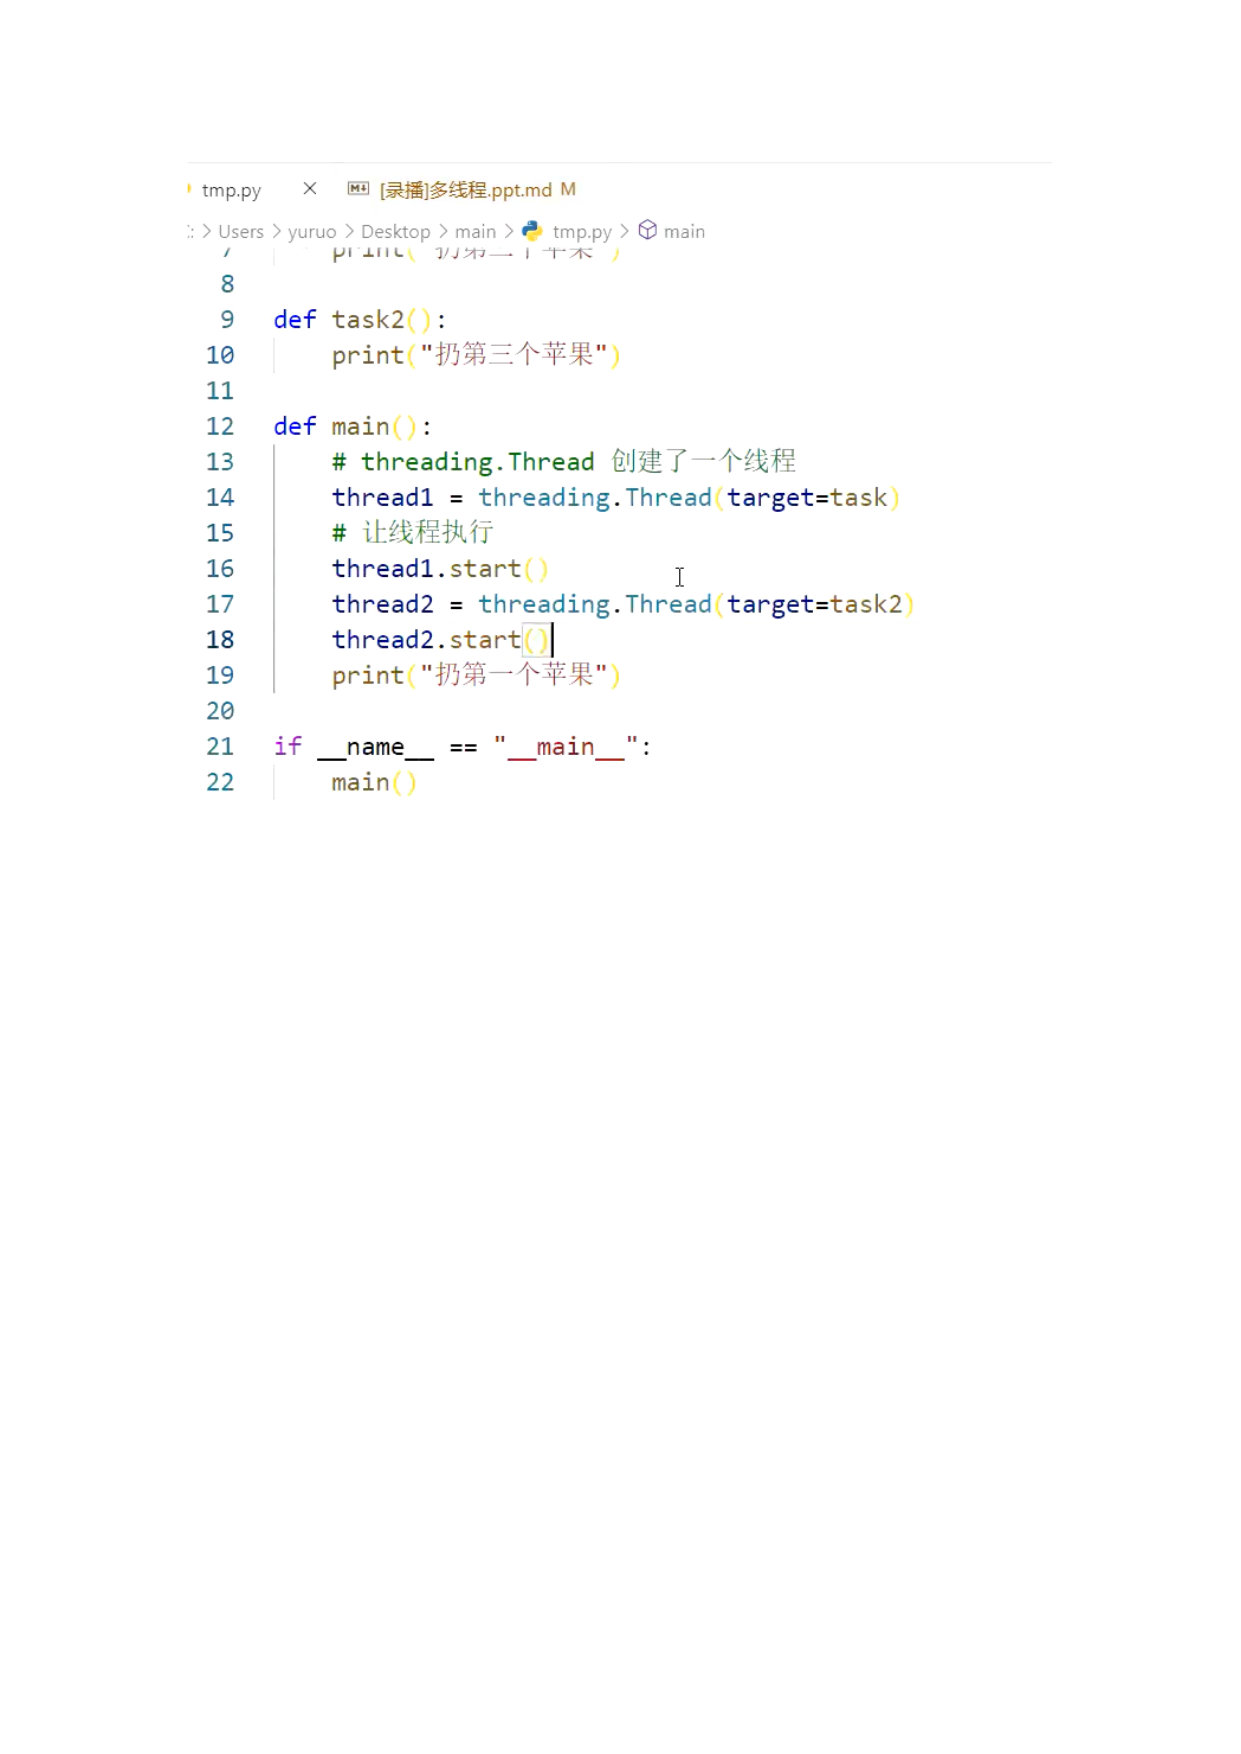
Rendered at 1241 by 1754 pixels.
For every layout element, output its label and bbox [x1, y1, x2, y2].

picture [187, 162, 1052, 857]
